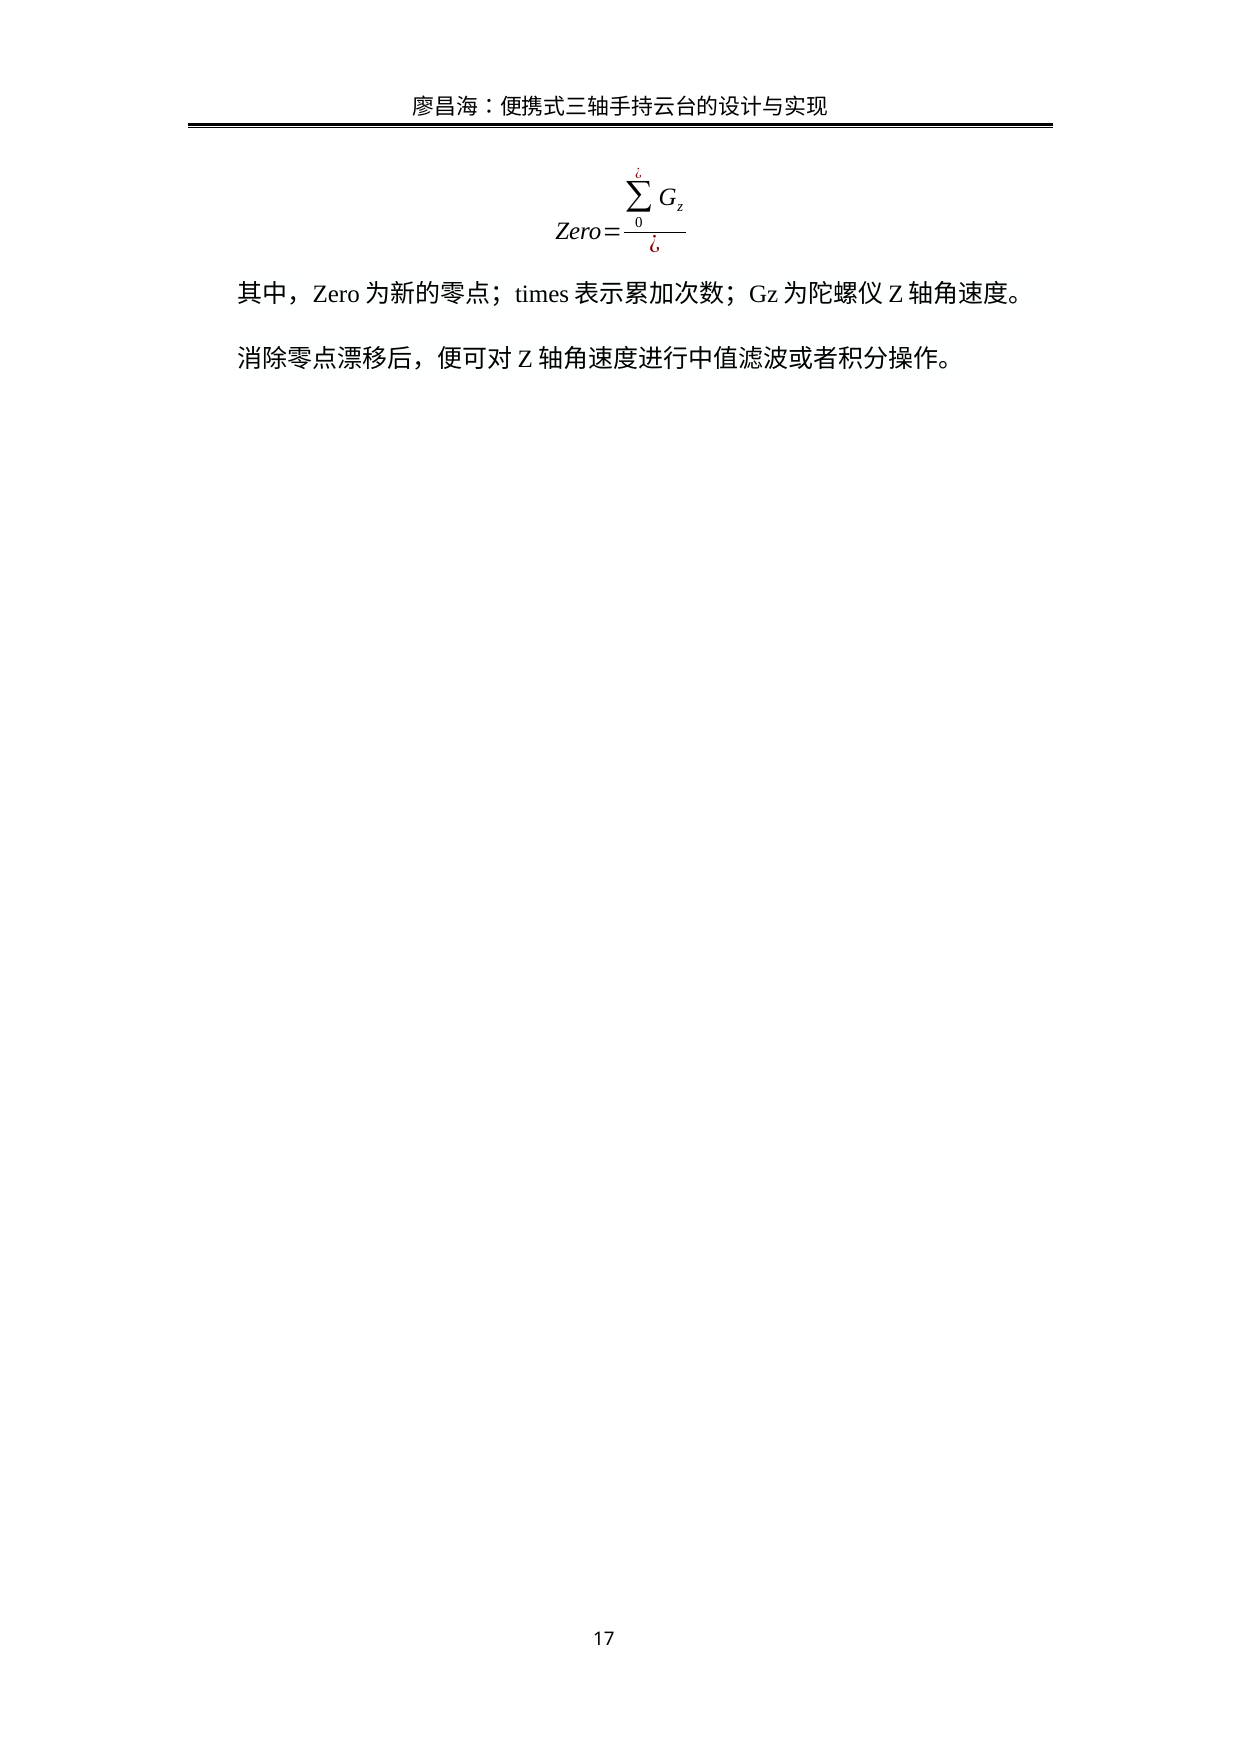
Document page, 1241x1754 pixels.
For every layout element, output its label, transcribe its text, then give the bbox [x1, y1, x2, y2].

text 消除零点漂移后，便可对Z轴角速度进行中值滤波或者积分操作。 [187, 324, 1053, 389]
text 其中，Zero为新的零点；times表示累加次数；Gz为陀螺仪Z轴角速度。 [187, 259, 1053, 324]
